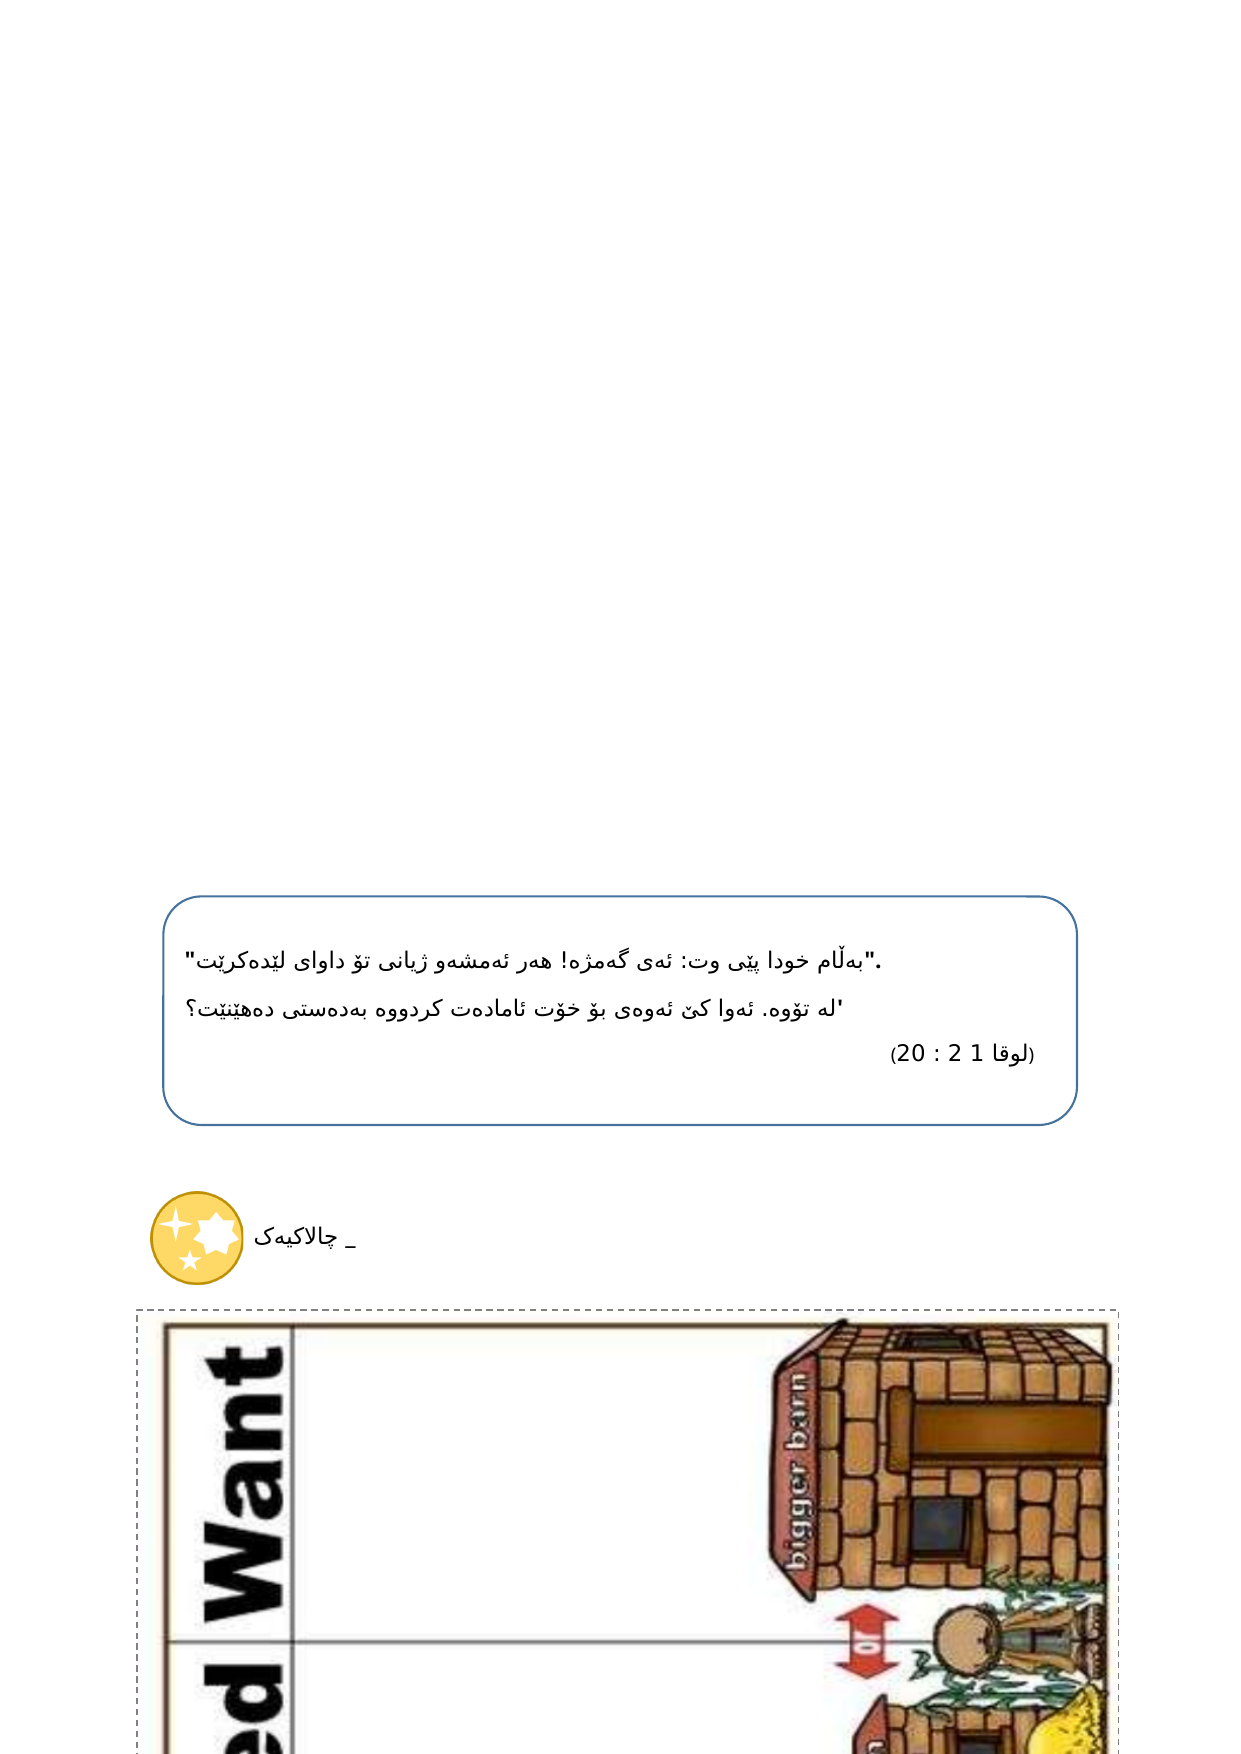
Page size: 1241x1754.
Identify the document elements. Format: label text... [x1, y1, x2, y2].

picture [150, 1191, 244, 1285]
text "بەڵام خودا پێی وت: ئەی گەمژە! هەر ئەمشەو ژیانی تۆ داوای لێدەکرێت". [150, 944, 1090, 975]
picture [139, 1310, 1118, 1754]
text چالاکیەک _ [244, 1218, 1090, 1252]
text لە تۆوە. ئەوا کێ ئەوەی بۆ خۆت ئامادەت کردووە بەدەستی دەهێنێت؟' [150, 992, 1090, 1023]
text (لوقا 1 2 : 20) [150, 1040, 1090, 1066]
